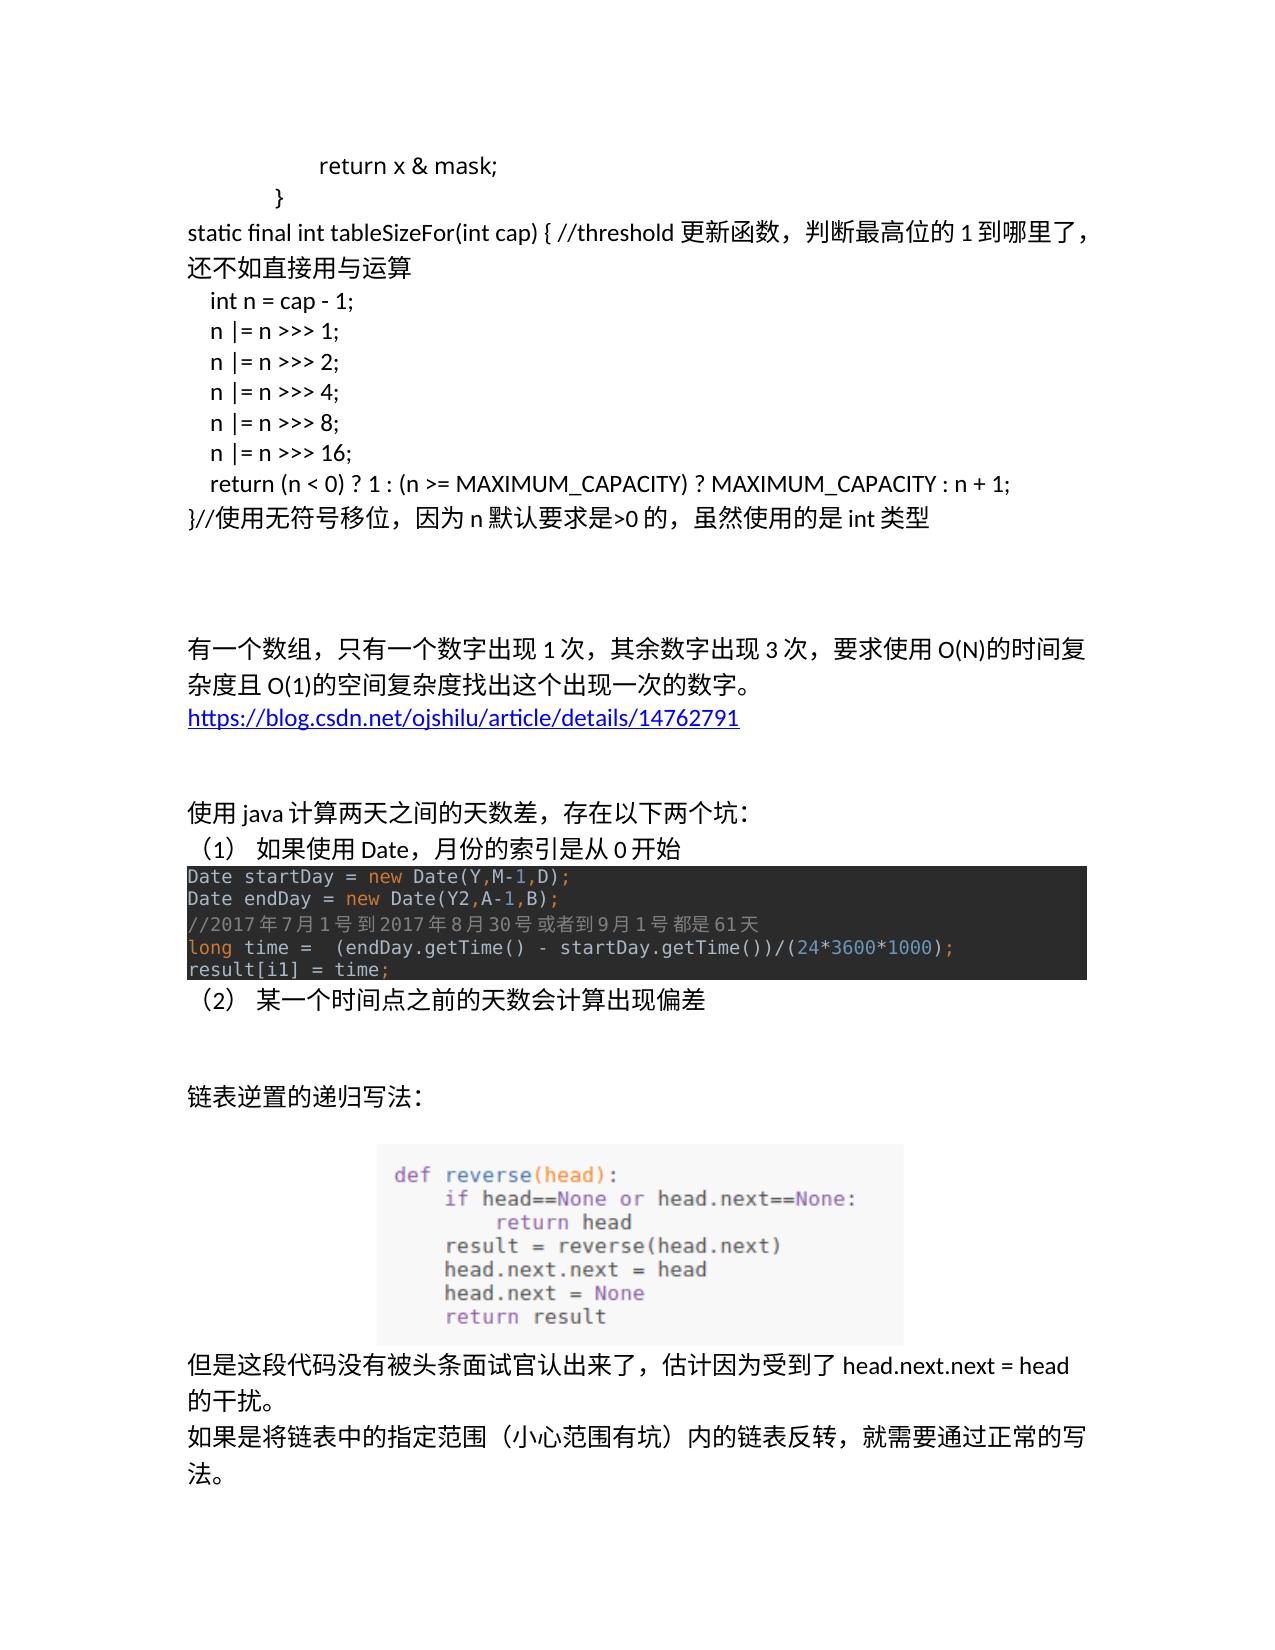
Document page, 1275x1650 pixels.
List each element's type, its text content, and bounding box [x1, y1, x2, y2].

text } [187, 181, 1087, 212]
text return (n < 0) ? 1 : (n >= MAXIMUM_CAPACITY) ? MAXIMUM_CAPACITY : n + 1; [187, 468, 1087, 499]
text static final int tableSizeFor(int cap) { //threshold更新函数，判断最高位的1到哪里了，还不如直接用与运算 [187, 212, 1087, 285]
text return x & mask; [187, 150, 1087, 181]
text 使用java计算两天之间的天数差，存在以下两个坑： [187, 793, 1087, 829]
text 但是这段代码没有被头条面试官认出来了，估计因为受到了head.next.next = head的干扰。 [187, 1345, 1087, 1418]
text n |= n >>> 4; [187, 377, 1087, 407]
text 链表逆置的递归写法： [187, 1078, 1087, 1114]
text Date startDay = new Date(Y,M-1,D); Date endDay = new Date(Y2,A-1,B); //2017年7月1号 到2017年8月30号 或者到9月1号 都是61天 long time = (endDay.getTime() - startDay.getTime())/(24*3600*1000); result[i1] = time; [187, 866, 1087, 980]
text n |= n >>> 2; [187, 346, 1087, 377]
text https://blog.csdn.net/ojshilu/article/details/14762791 [187, 702, 1087, 732]
text n |= n >>> 1; [187, 316, 1087, 346]
text （1） 如果使用Date，月份的索引是从0开始 [187, 829, 1087, 866]
picture [371, 1143, 904, 1346]
text 如果是将链表中的指定范围（小心范围有坑）内的链表反转，就需要通过正常的写法。 [187, 1418, 1087, 1490]
text n |= n >>> 16; [187, 438, 1087, 468]
text int n = cap - 1; [187, 285, 1087, 316]
text }//使用无符号移位，因为n默认要求是>0的，虽然使用的是int类型 [187, 499, 1087, 535]
list 某一个时间点之前的天数会计算出现偏差 [187, 980, 1087, 1017]
text 有一个数组，只有一个数字出现1次，其余数字出现3次，要求使用O(N)的时间复杂度且O(1)的空间复杂度找出这个出现一次的数字。 [187, 629, 1087, 702]
text n |= n >>> 8; [187, 407, 1087, 438]
